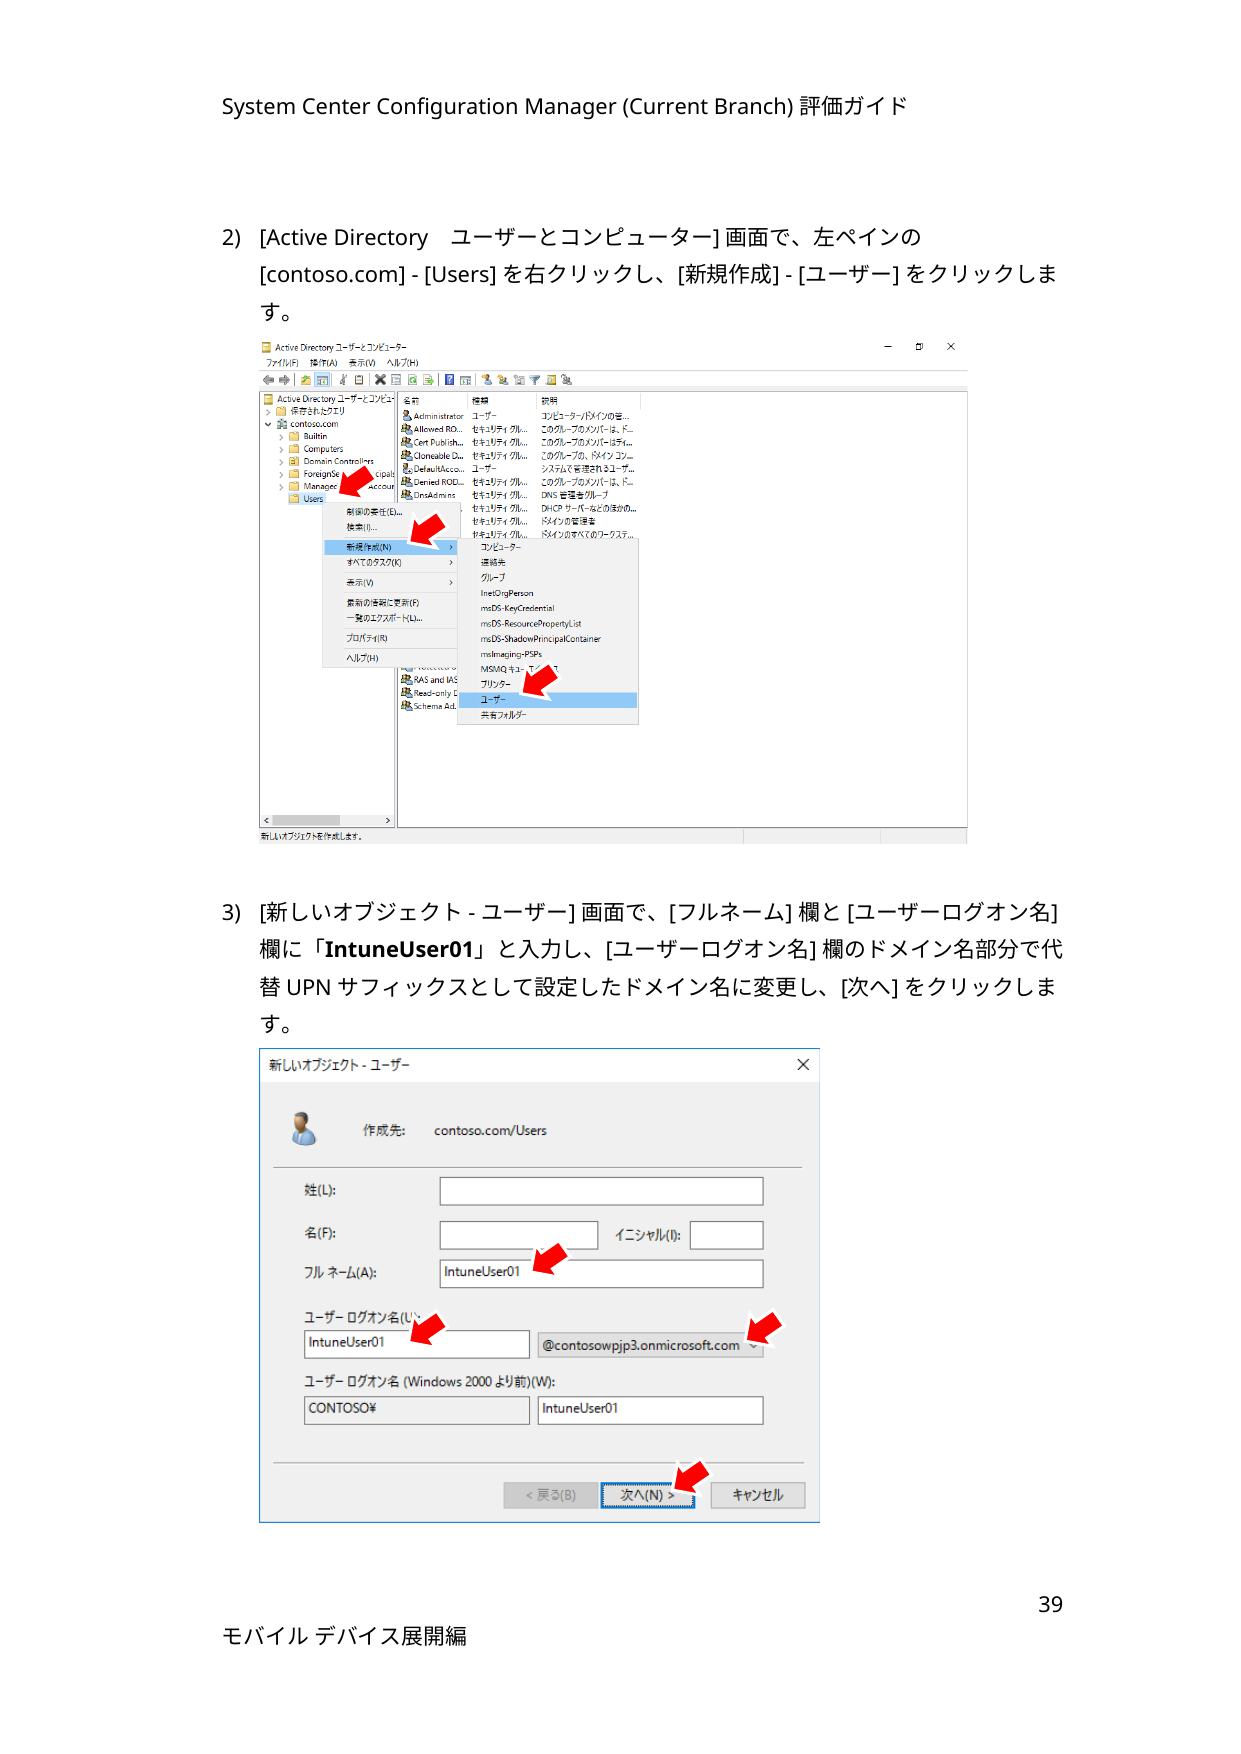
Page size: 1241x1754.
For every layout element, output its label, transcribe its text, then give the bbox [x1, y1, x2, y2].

picture [259, 1048, 820, 1523]
list [Active Directory ユーザーとコンピューター] 画面で、左ペインの [contoso.com] - [Users] を右クリックし、[新規作成] - [ユーザー] をクリックします。 [222, 217, 1063, 329]
list [新しいオブジェクト - ユーザー] 画面で、[フルネーム] 欄と [ユーザーログオン名] 欄に「IntuneUser01」と入力し、[ユーザーログオン名] 欄のドメイン名部分で代替 UPN サフィックスとして設定したドメイン名に変更し、[次へ] をクリックします。 [222, 892, 1063, 1042]
picture [259, 340, 968, 844]
